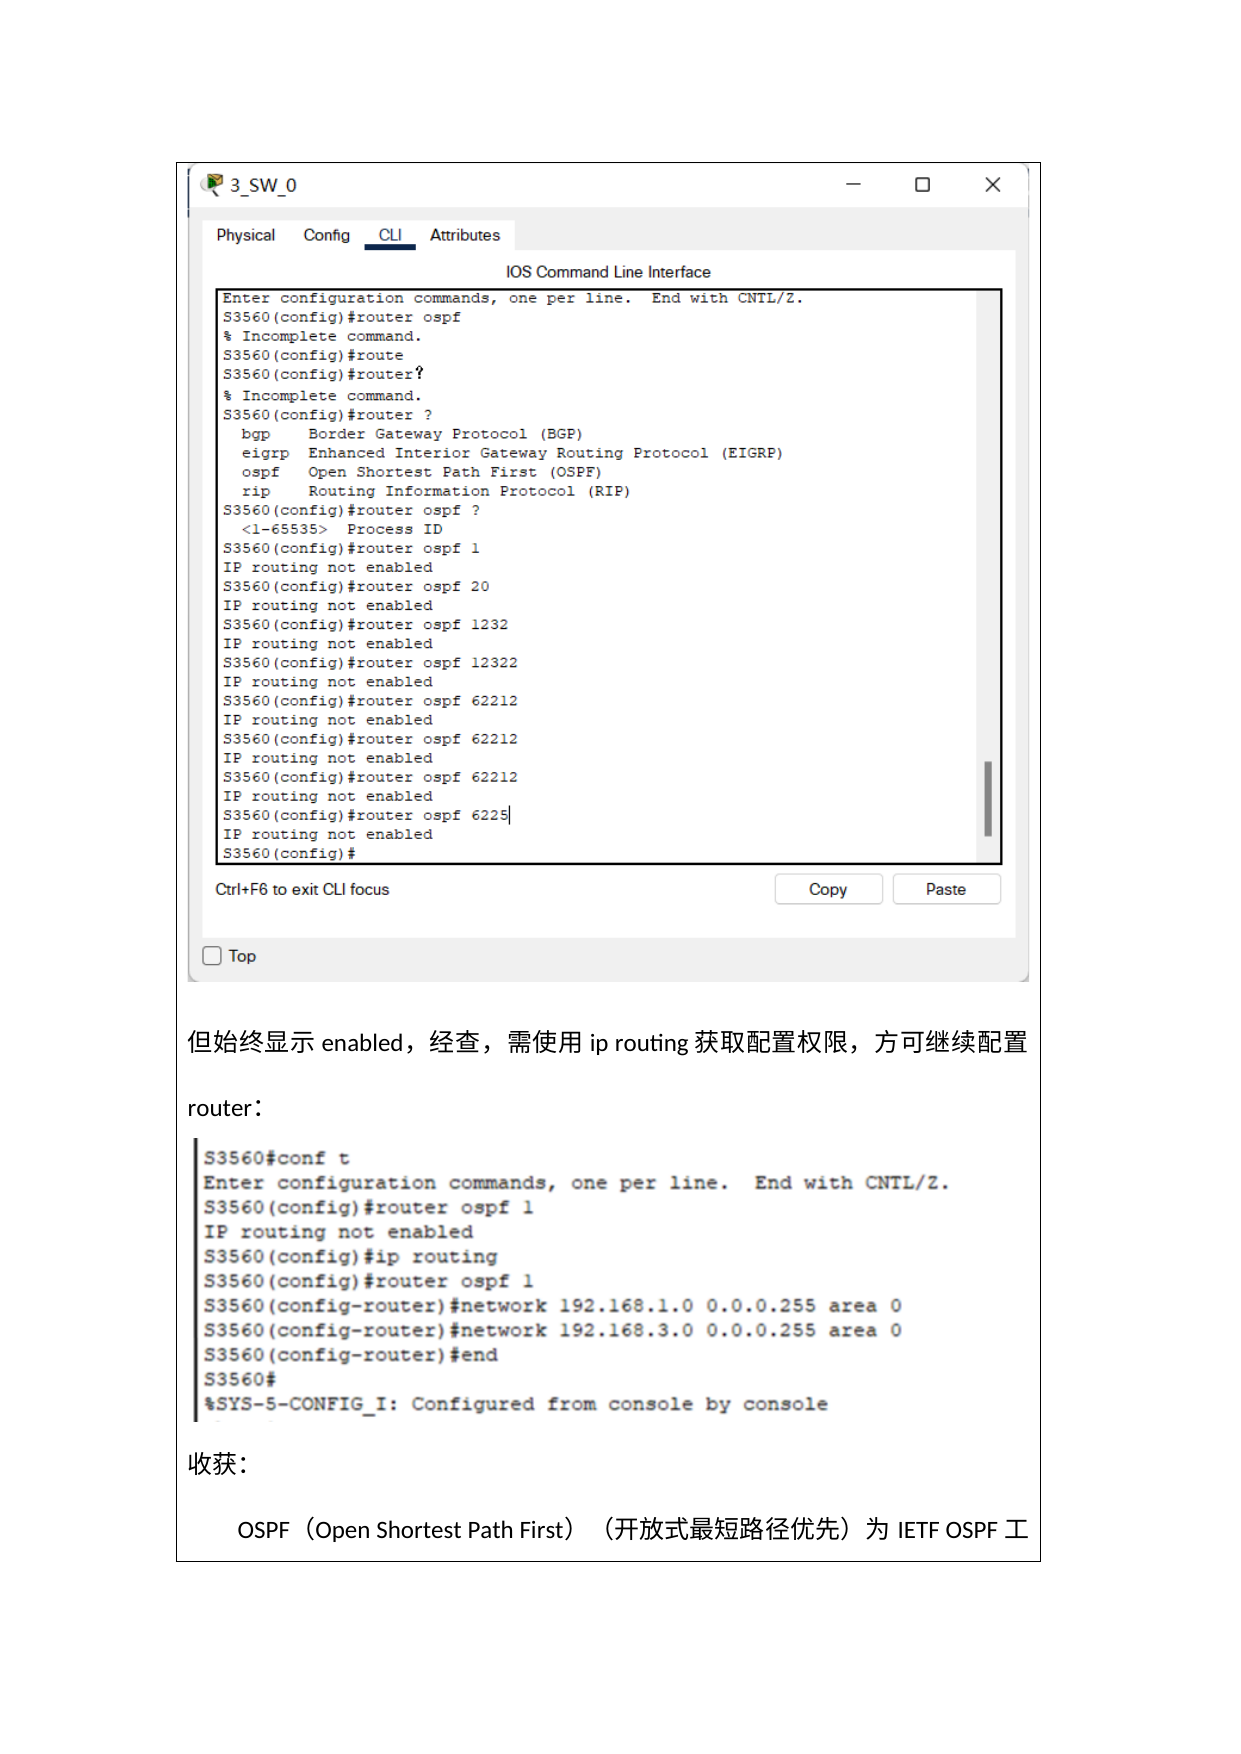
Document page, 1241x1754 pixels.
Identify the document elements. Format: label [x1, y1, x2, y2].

picture [187, 163, 1030, 982]
picture [187, 1138, 1012, 1422]
table_cell [177, 163, 1040, 1561]
